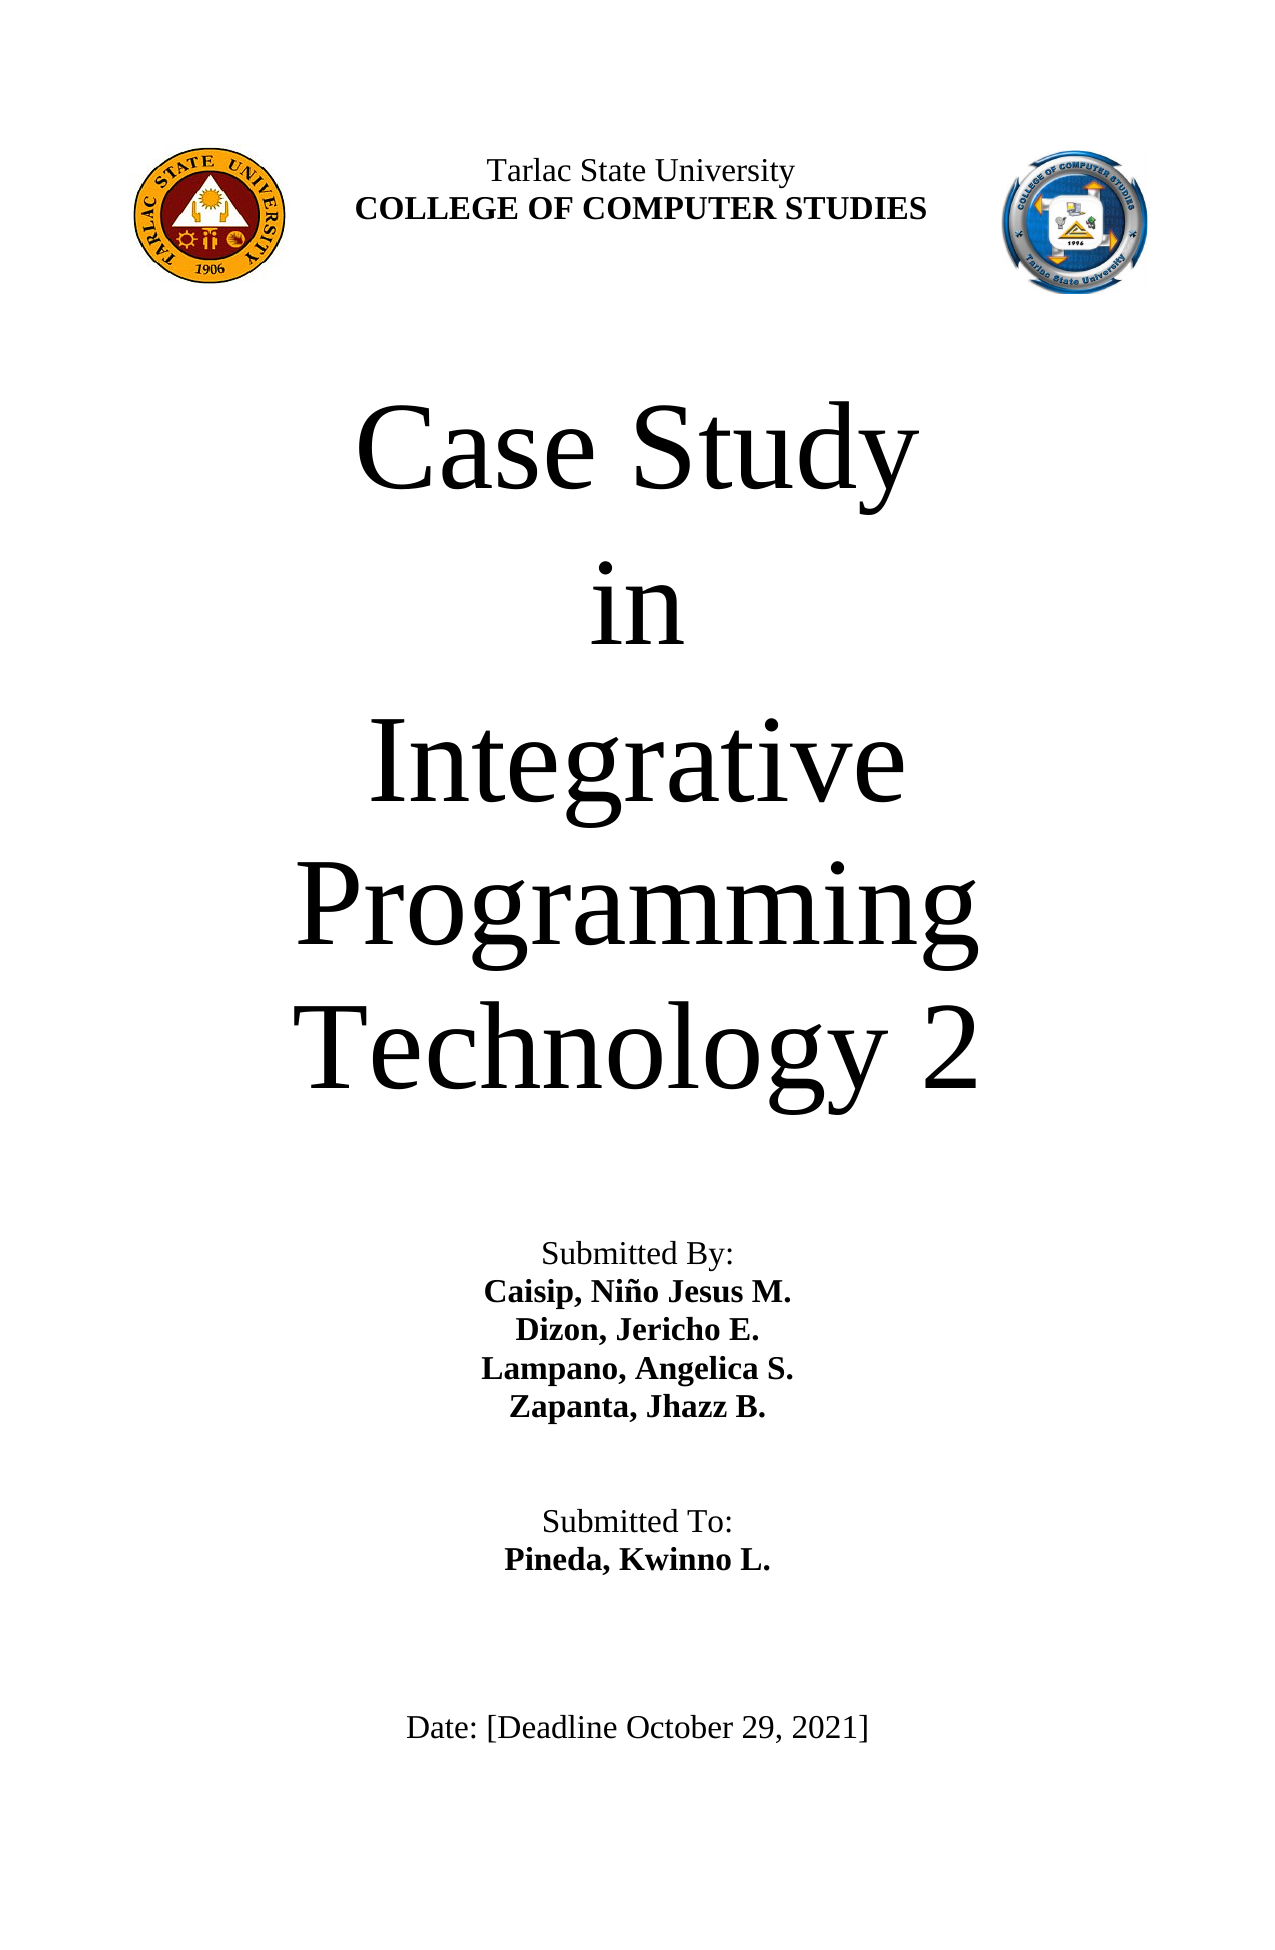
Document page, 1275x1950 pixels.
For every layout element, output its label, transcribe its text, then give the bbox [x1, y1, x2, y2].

text Zapanta, Jhazz B. [150, 1386, 1125, 1425]
picture [129, 143, 291, 287]
text Pineda, Kwinno L. [150, 1540, 1125, 1578]
picture [1000, 150, 1148, 294]
text Submitted To: [150, 1501, 1125, 1540]
text Caisip, Niño Jesus M. [150, 1271, 1125, 1310]
text Integrative Programming Technology 2 [150, 684, 1125, 1116]
text in [150, 528, 1125, 672]
text Submitted By: [150, 1233, 1125, 1271]
text Date: [Deadline October 29, 2021] [150, 1708, 1125, 1746]
text COLLEGE OF COMPUTER STUDIES [225, 188, 1000, 227]
text Dizon, Jericho E. [150, 1310, 1125, 1348]
text Tarlac State University [225, 150, 1000, 188]
text Case Study [150, 372, 1125, 516]
text Lampano, Angelica S. [150, 1348, 1125, 1386]
